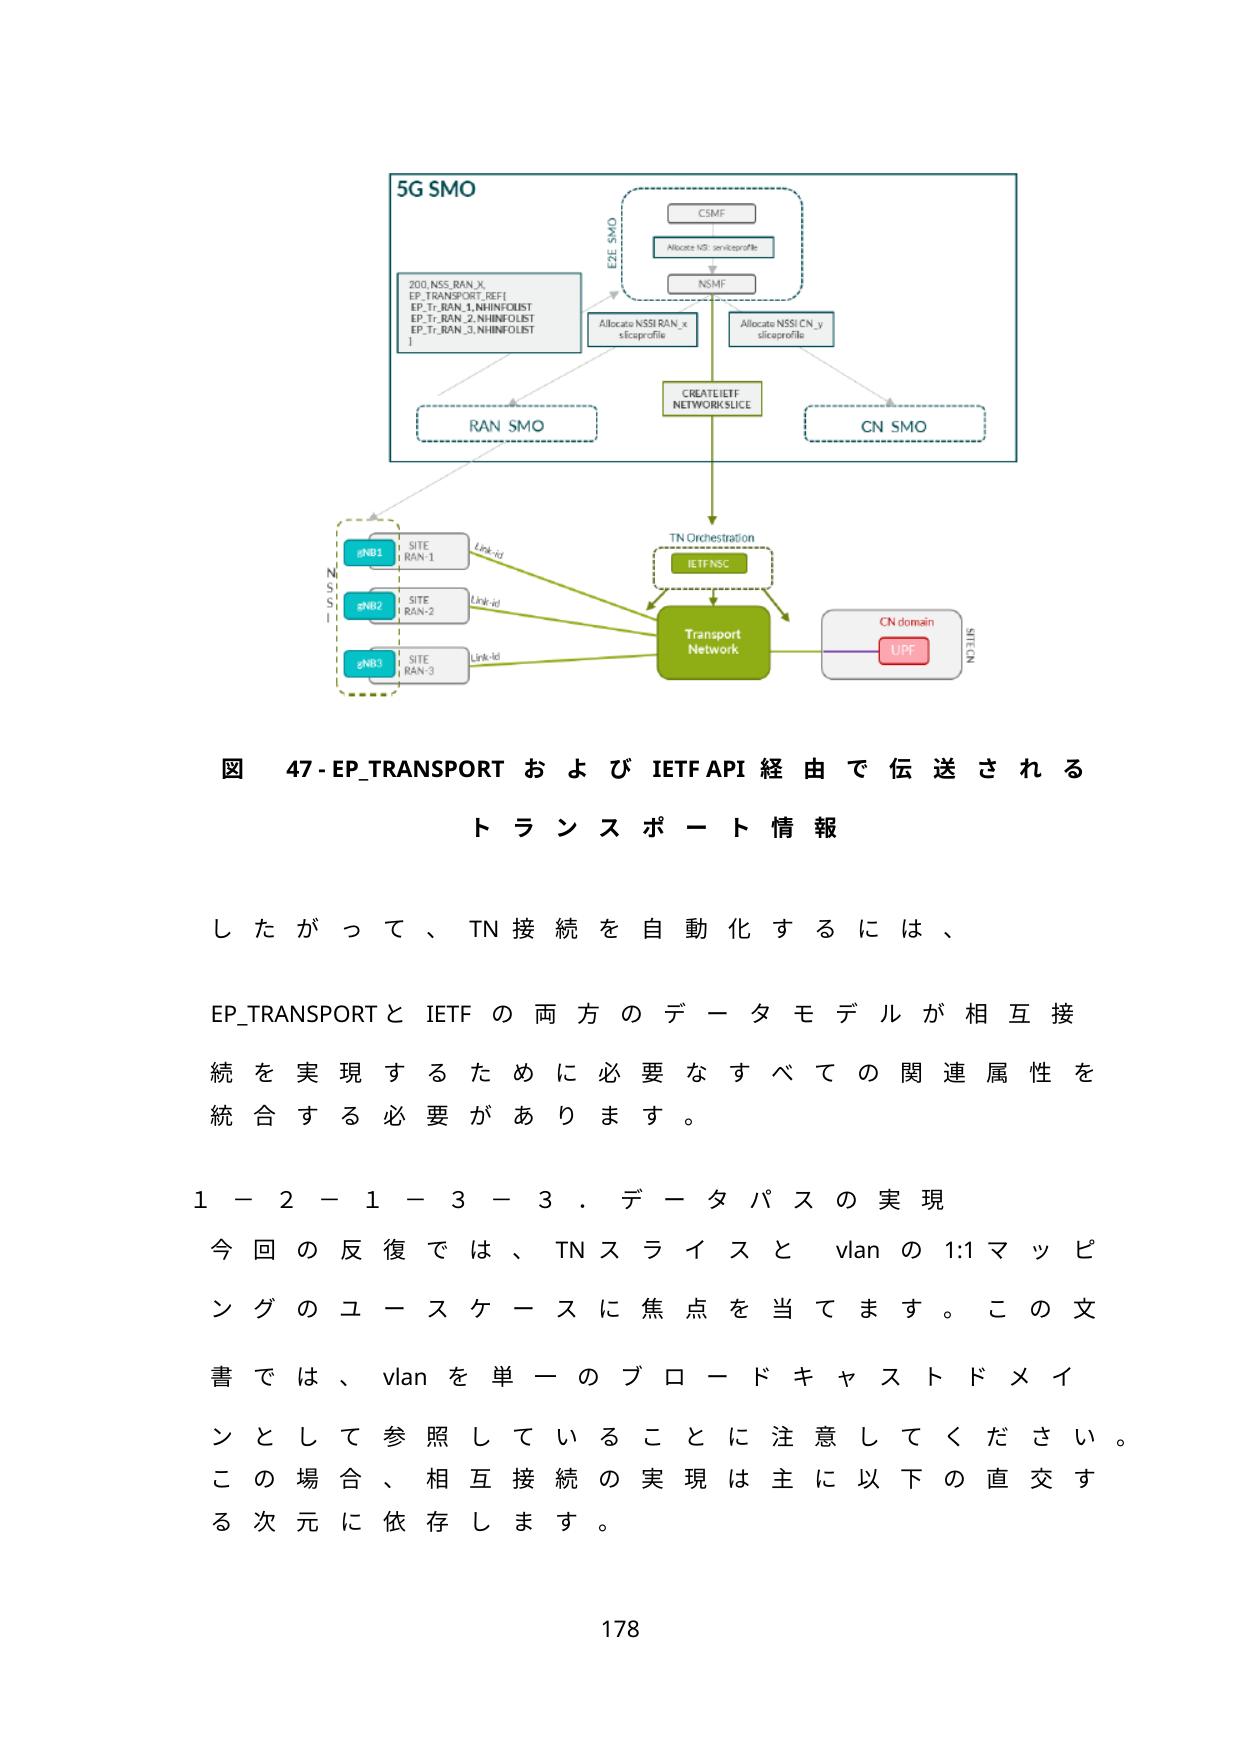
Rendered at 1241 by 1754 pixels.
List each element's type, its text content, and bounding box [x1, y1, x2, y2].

text １－２－１－３－３．データパスの実現 [168, 1182, 1116, 1215]
picture [210, 162, 1135, 699]
text 図 47 - EP_TRANSPORTおよびIETF API経由で伝送されるトランスポート情報 [198, 734, 1116, 843]
text したがって、TN接続を自動化するには、EP_TRANSPORTとIETFの両方のデータモデルが相互接続を実現するために必要なすべての関連属性を統合する必要があります。 [198, 894, 1116, 1131]
text 今回の反復では、TN スライスと vlan の1:1 マッピングのユースケースに焦点を当てます。この文書では、vlan を単一のブロードキャストドメインとして参照していることに注意してください。この場合、相互接続の実現は主に以下の直交する次元に依存します。 [198, 1215, 1116, 1537]
